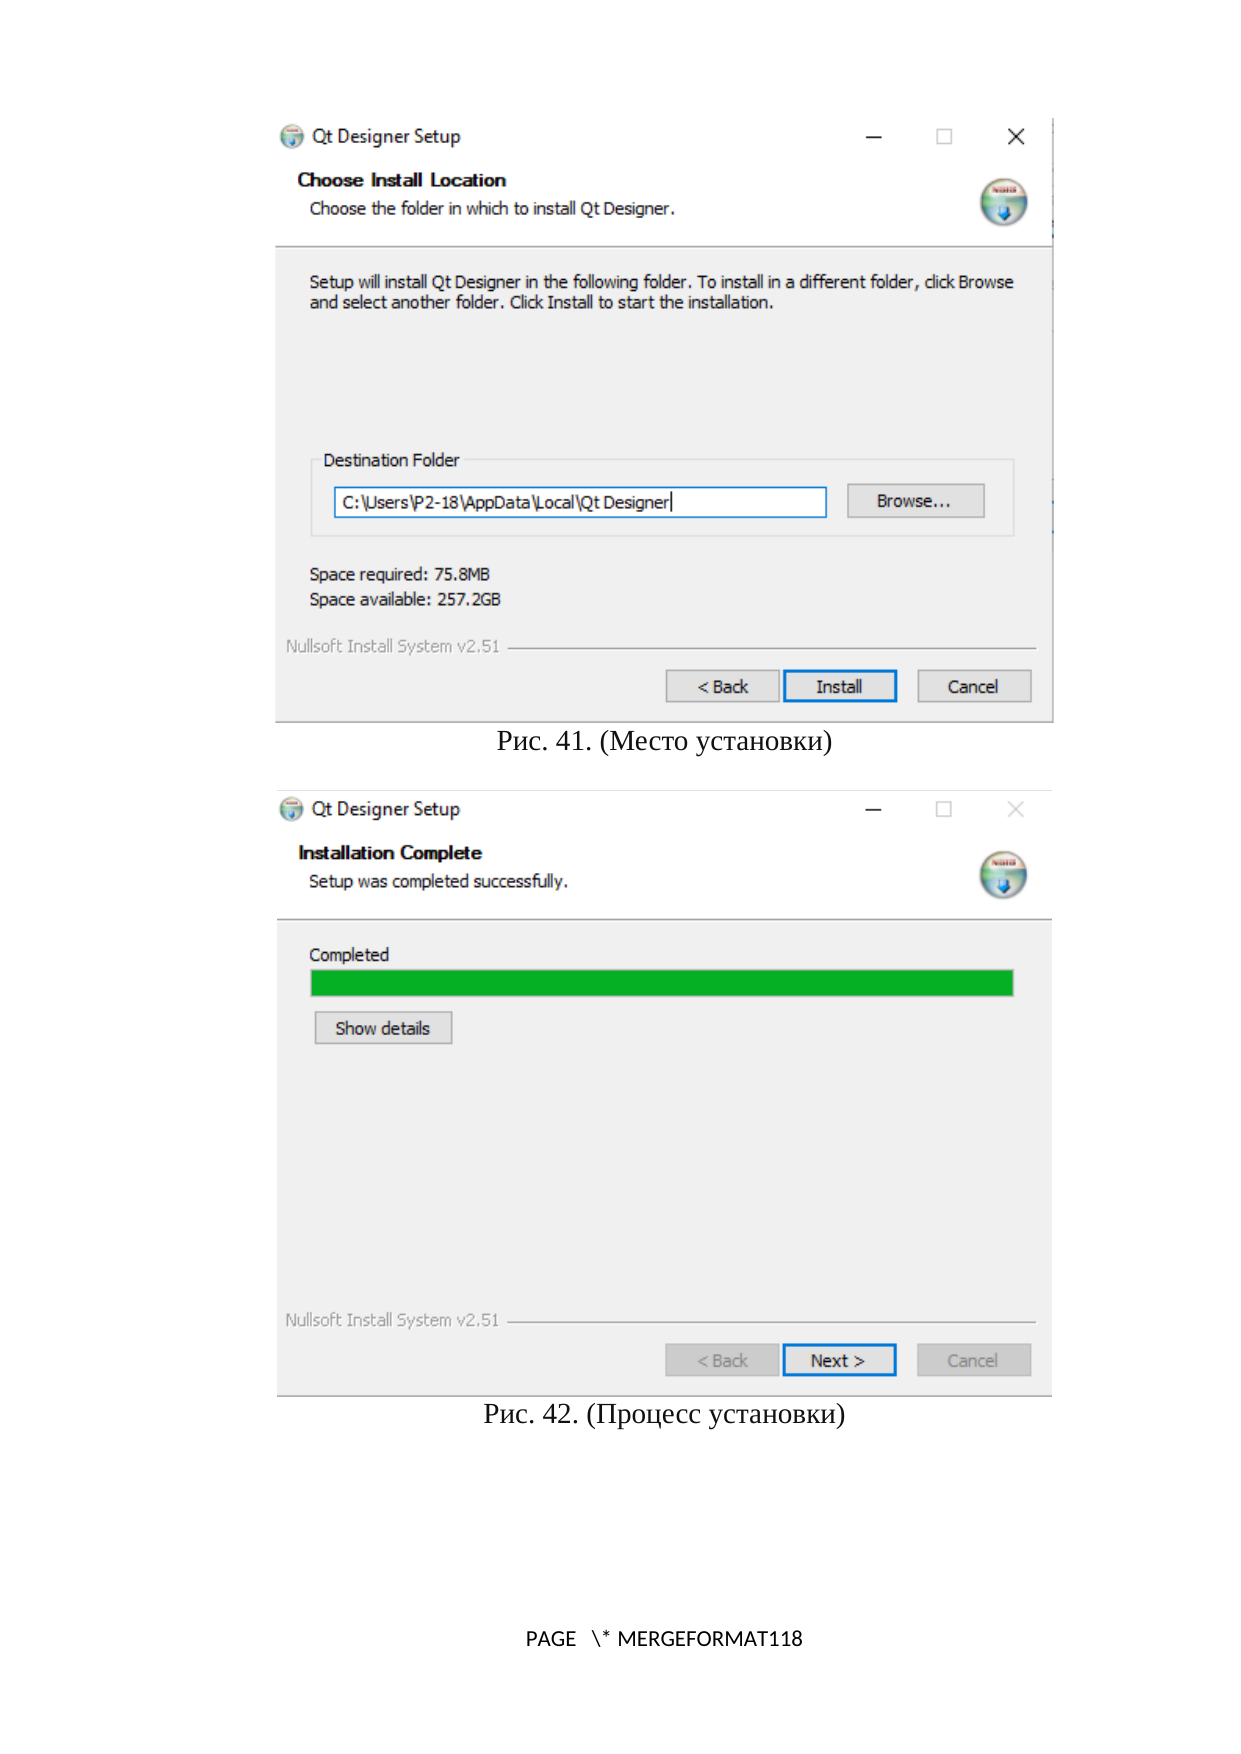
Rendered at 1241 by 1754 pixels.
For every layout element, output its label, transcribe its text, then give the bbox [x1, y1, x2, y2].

picture [277, 790, 1052, 1397]
text Рис. 42. (Процесс установки) [177, 1396, 1152, 1430]
picture [275, 118, 1054, 723]
text Рис. 41. (Место установки) [177, 723, 1152, 756]
